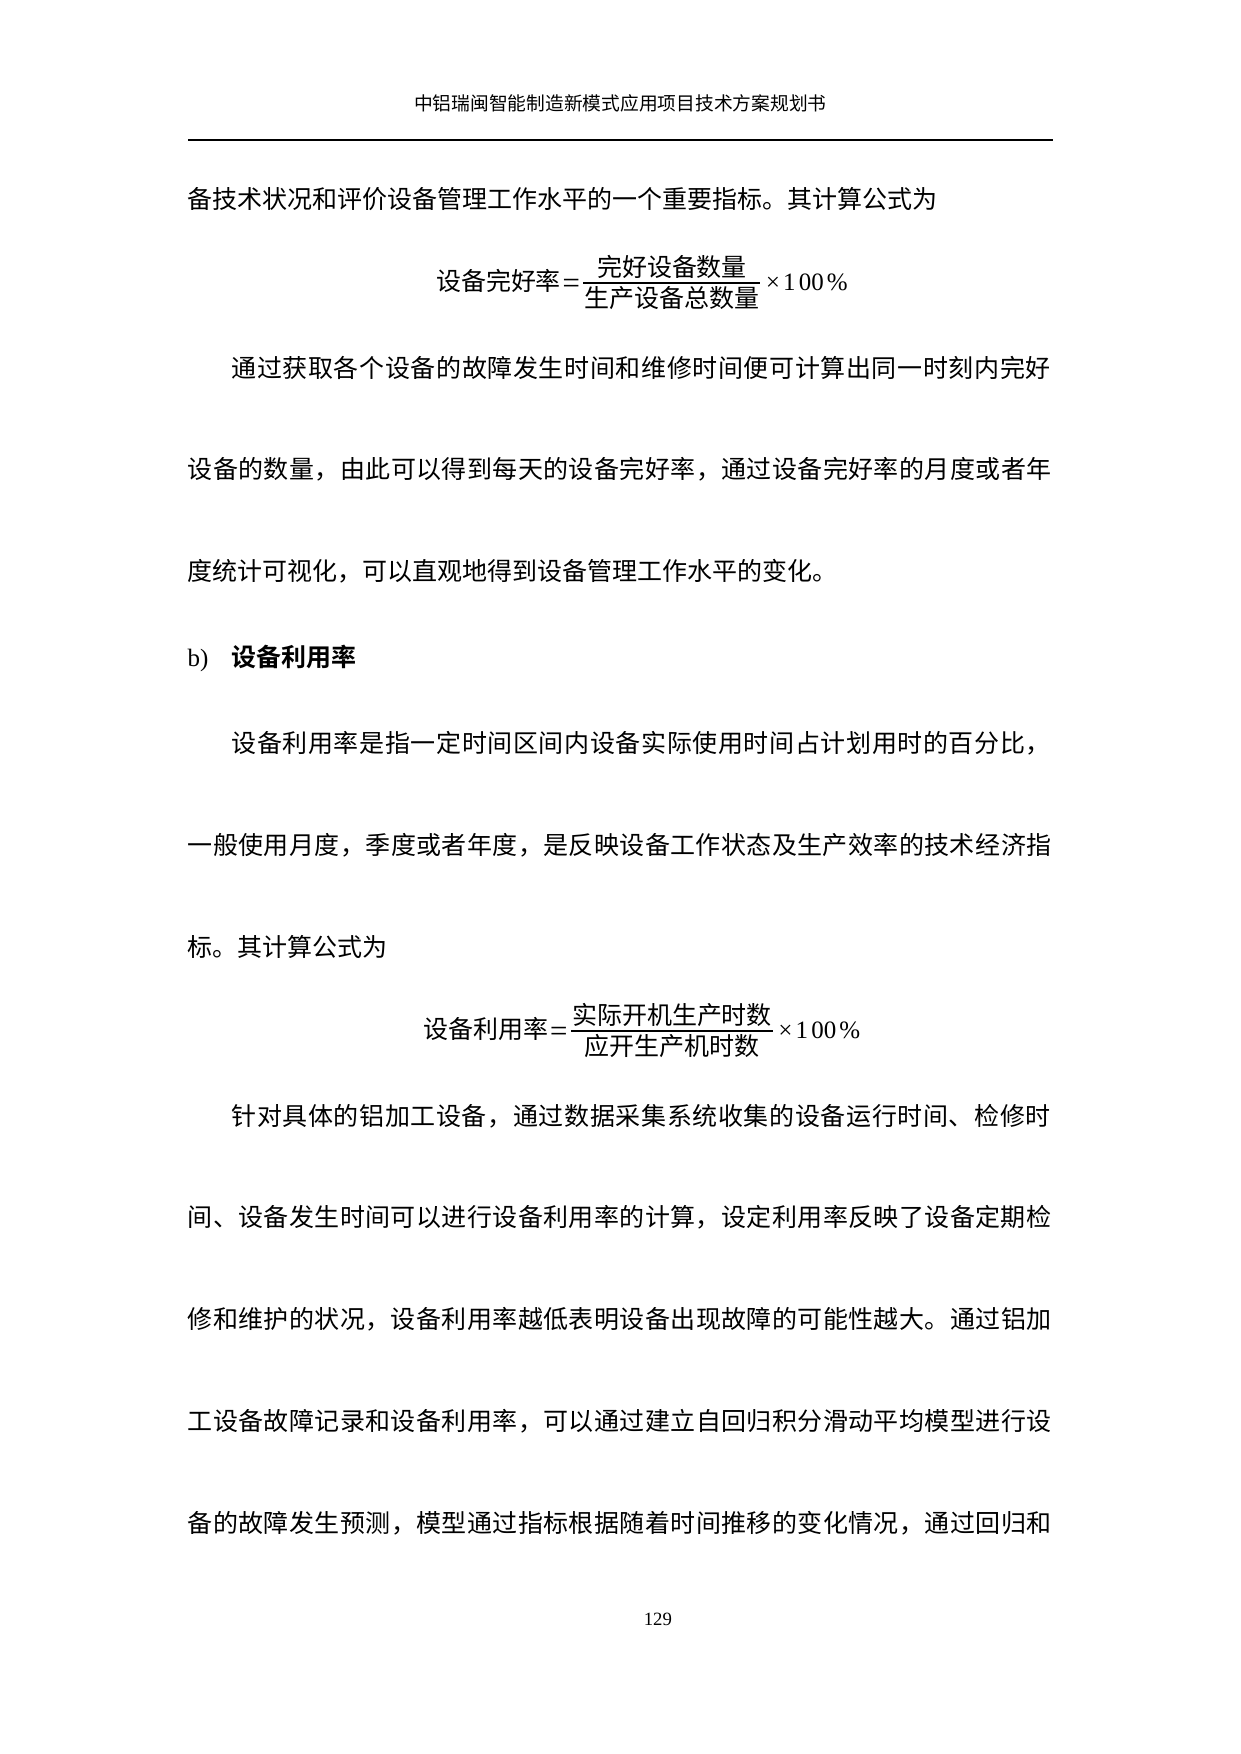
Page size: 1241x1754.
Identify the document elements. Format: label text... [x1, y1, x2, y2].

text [187, 164, 1053, 232]
text 通过获取各个设备的故障发生时间和维修时间便可计算出同一时刻内完好设备的数量，由此可以得到每天的设备完好率，通过设备完好率的月度或者年度统计可视化，可以直观地得到设备管理工作水平的变化。 [187, 332, 1053, 604]
text 设备利用率是指一定时间区间内设备实际使用时间占计划用时的百分比，一般使用月度，季度或者年度，是反映设备工作状态及生产效率的技术经济指标。其计算公式为 [187, 708, 1053, 980]
subtitle 设备利用率 [187, 622, 1053, 690]
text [187, 1080, 1053, 1556]
